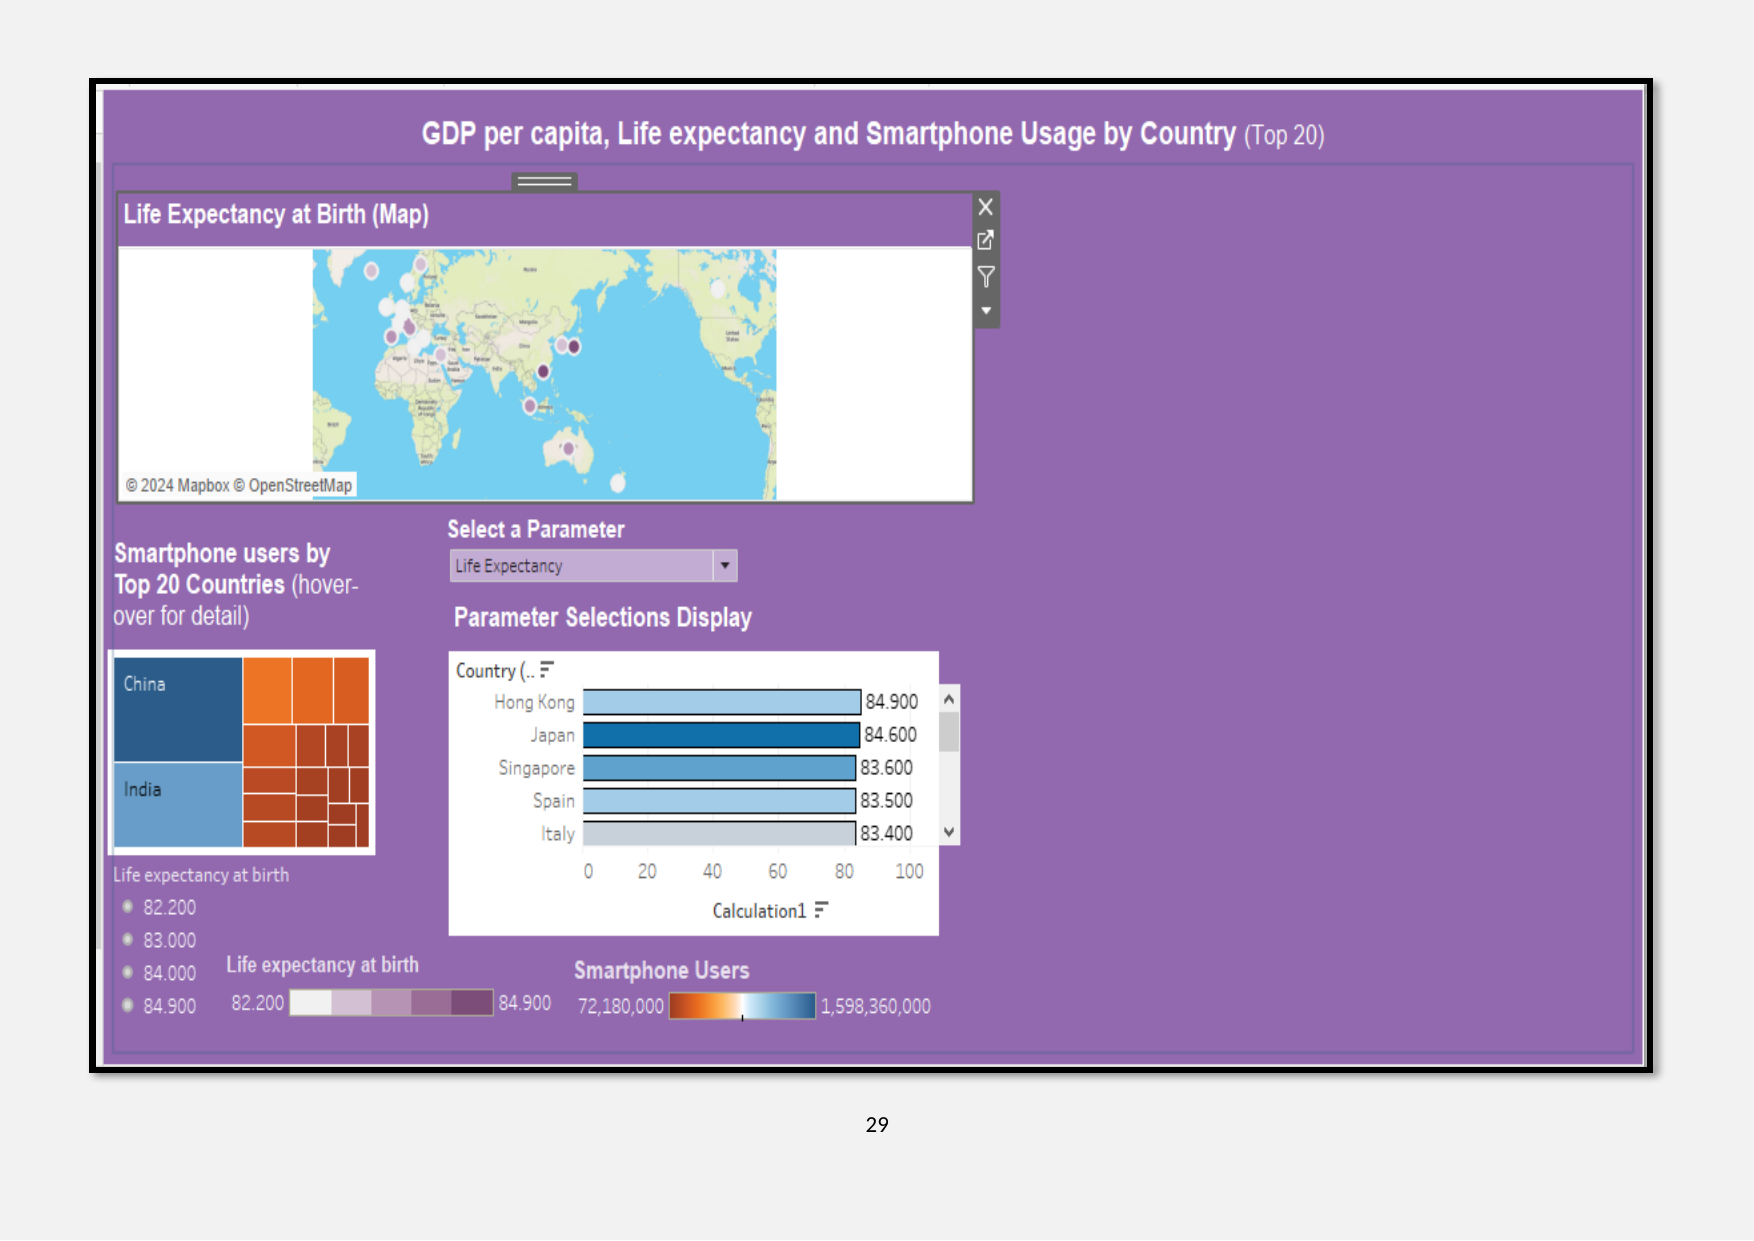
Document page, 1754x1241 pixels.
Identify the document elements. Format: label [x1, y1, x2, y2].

picture [96, 84, 1644, 1067]
